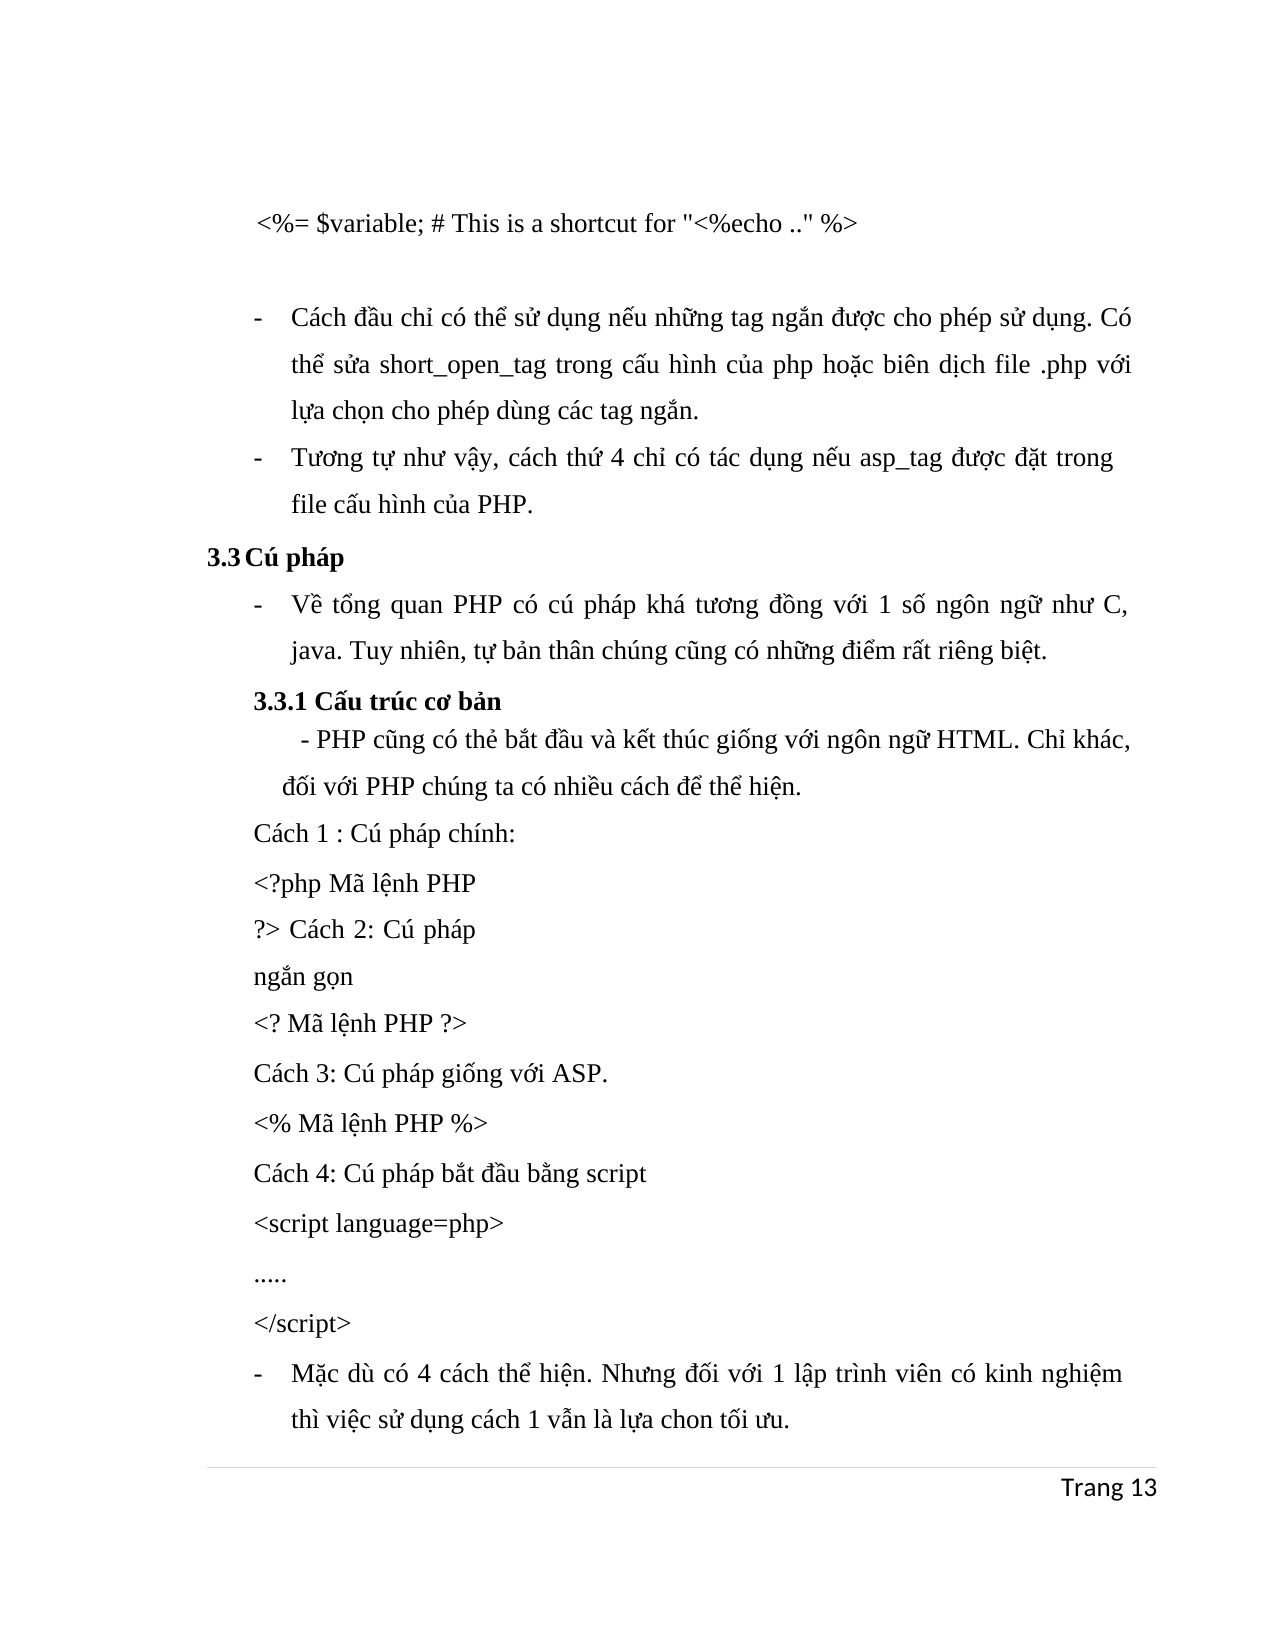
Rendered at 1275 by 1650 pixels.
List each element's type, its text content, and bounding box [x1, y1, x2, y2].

text </script> [253, 1307, 1157, 1338]
text Cách 1 : Cú pháp chính: [253, 817, 1157, 848]
text ..... [253, 1257, 1157, 1288]
text <? Mã lệnh PHP ?> [253, 1007, 1157, 1038]
list Về tổng quan PHP có cú pháp khá tương đồng với 1 số ngôn ngữ như C, java. Tuy nhiên, tự bản thân chúng cũng có những điểm rất riêng biệt. [253, 588, 1130, 666]
text <script language=php> [253, 1207, 1157, 1238]
subtitle Cú pháp [207, 541, 1157, 572]
text <?php Mã lệnh PHP ?> Cách 2: Cú pháp ngắn gọn [253, 867, 476, 991]
list Tương tự như vậy, cách thứ 4 chỉ có tác dụng nếu asp_tag được đặt trong file cấu hình của PHP. [253, 441, 1115, 519]
text Cách 3: Cú pháp giống với ASP. [253, 1057, 1157, 1088]
list Cách đầu chỉ có thể sử dụng nếu những tag ngắn được cho phép sử dụng. Có thể sửa short_open_tag trong cấu hình của php hoặc biên dịch file .php với lựa chọn cho phép dùng các tag ngắn. [253, 301, 1133, 426]
list Mặc dù có 4 cách thể hiện. Nhưng đối với 1 lập trình viên có kinh nghiệm thì việc sử dụng cách 1 vẫn là lựa chon tối ưu. [253, 1357, 1124, 1434]
text <% Mã lệnh PHP %> [253, 1107, 1157, 1138]
text - PHP cũng có thẻ bắt đầu và kết thúc giống với ngôn ngữ HTML. Chỉ khác, đối với PHP chúng ta có nhiều cách để thể hiện. [282, 723, 1132, 801]
text Cách 4: Cú pháp bắt đầu bằng script [253, 1157, 1157, 1188]
text <%= $variable; # This is a shortcut for "<%echo .." %> [256, 207, 1157, 238]
subtitle 3.3.1 Cấu trúc cơ bản [207, 685, 1157, 716]
